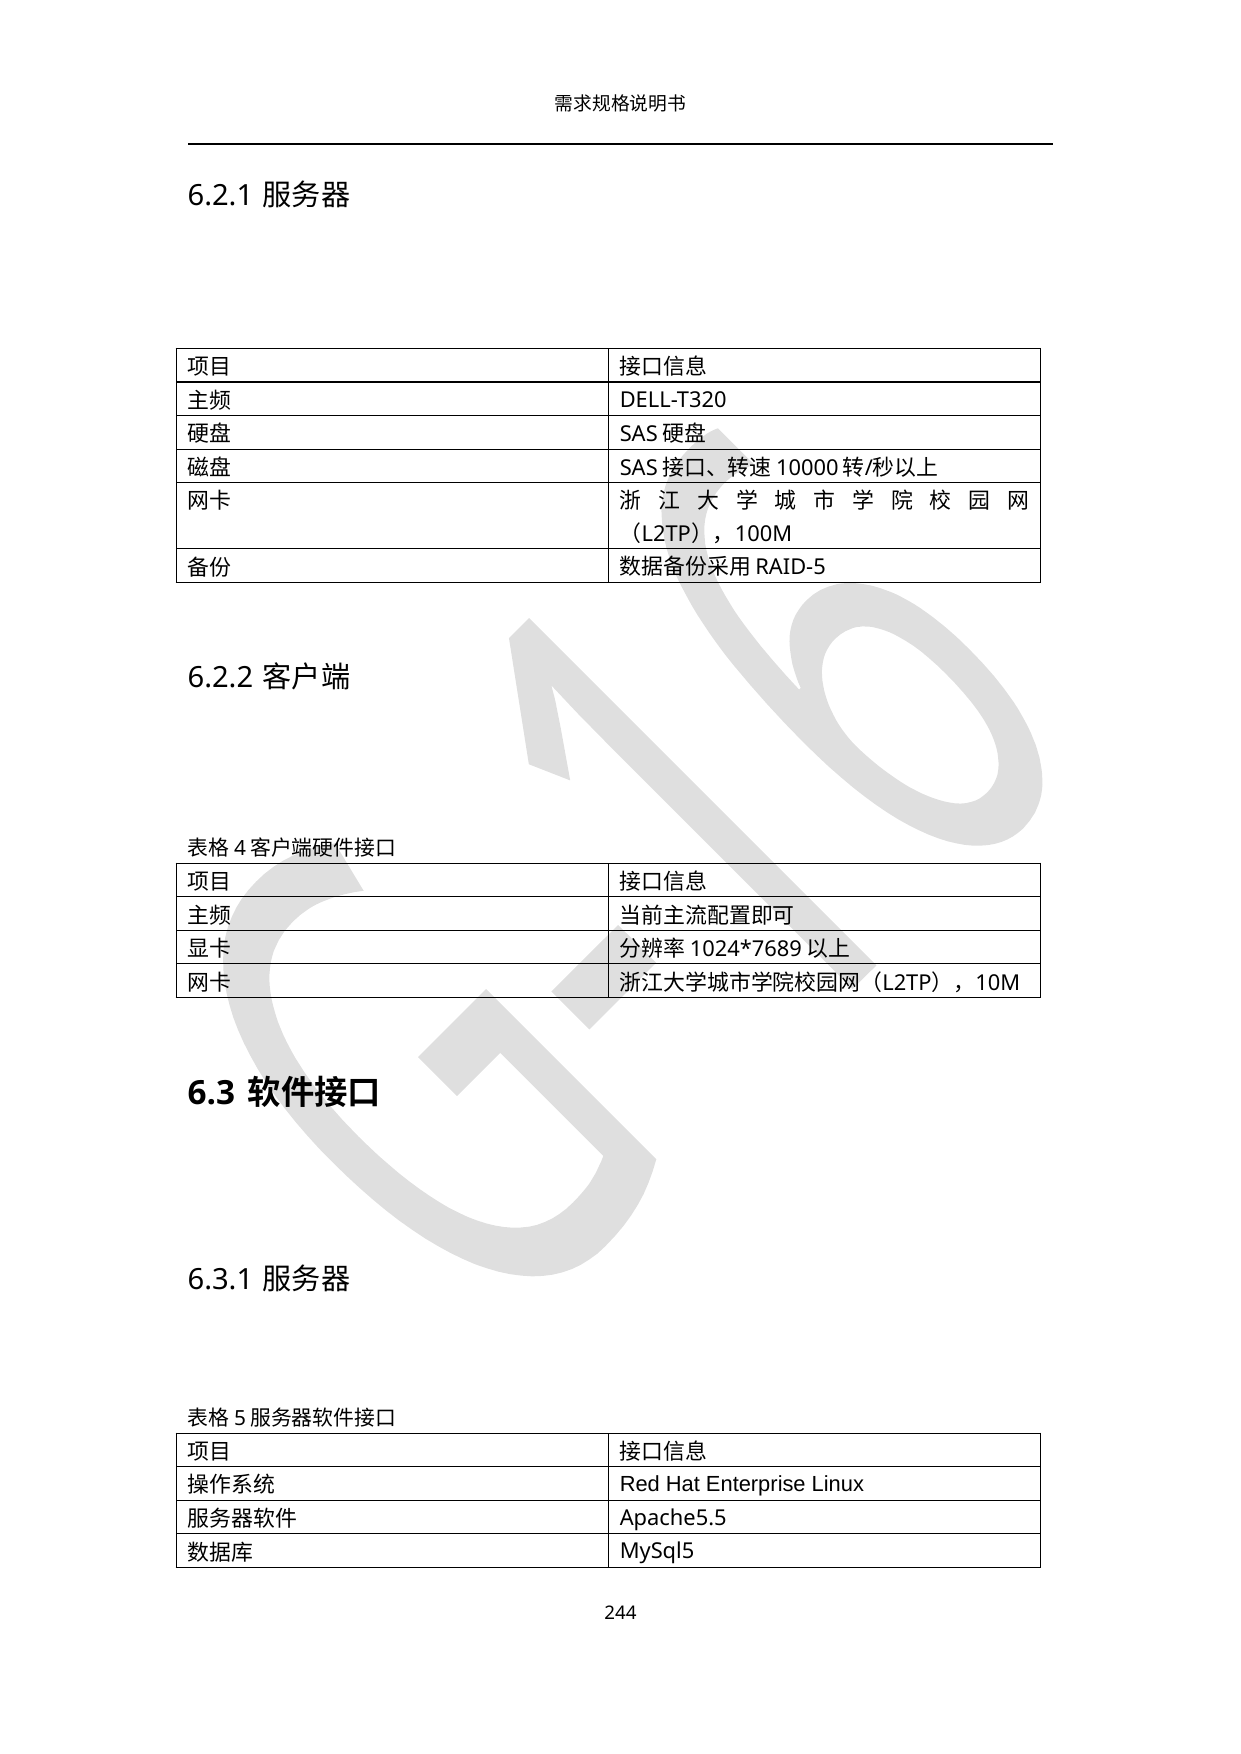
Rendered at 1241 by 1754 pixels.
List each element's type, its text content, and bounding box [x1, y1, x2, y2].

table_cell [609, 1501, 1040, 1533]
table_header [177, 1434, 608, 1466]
subtitle 服务器 [187, 160, 1053, 225]
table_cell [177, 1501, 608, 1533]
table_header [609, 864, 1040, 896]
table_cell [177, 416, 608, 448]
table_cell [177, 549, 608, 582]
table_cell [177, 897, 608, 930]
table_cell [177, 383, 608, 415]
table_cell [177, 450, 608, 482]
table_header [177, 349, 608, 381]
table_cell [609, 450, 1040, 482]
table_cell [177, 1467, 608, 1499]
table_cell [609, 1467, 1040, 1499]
subtitle 服务器 [187, 1244, 1053, 1309]
subtitle 软件接口 [187, 1057, 1053, 1122]
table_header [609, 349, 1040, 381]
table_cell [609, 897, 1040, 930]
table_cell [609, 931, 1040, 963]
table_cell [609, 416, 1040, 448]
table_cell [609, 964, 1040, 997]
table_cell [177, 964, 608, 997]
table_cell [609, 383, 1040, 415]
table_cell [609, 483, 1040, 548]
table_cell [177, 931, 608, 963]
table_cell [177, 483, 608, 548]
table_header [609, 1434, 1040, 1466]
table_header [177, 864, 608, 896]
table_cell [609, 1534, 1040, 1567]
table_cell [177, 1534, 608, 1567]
subtitle 客户端 [187, 642, 1053, 707]
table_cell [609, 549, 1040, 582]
